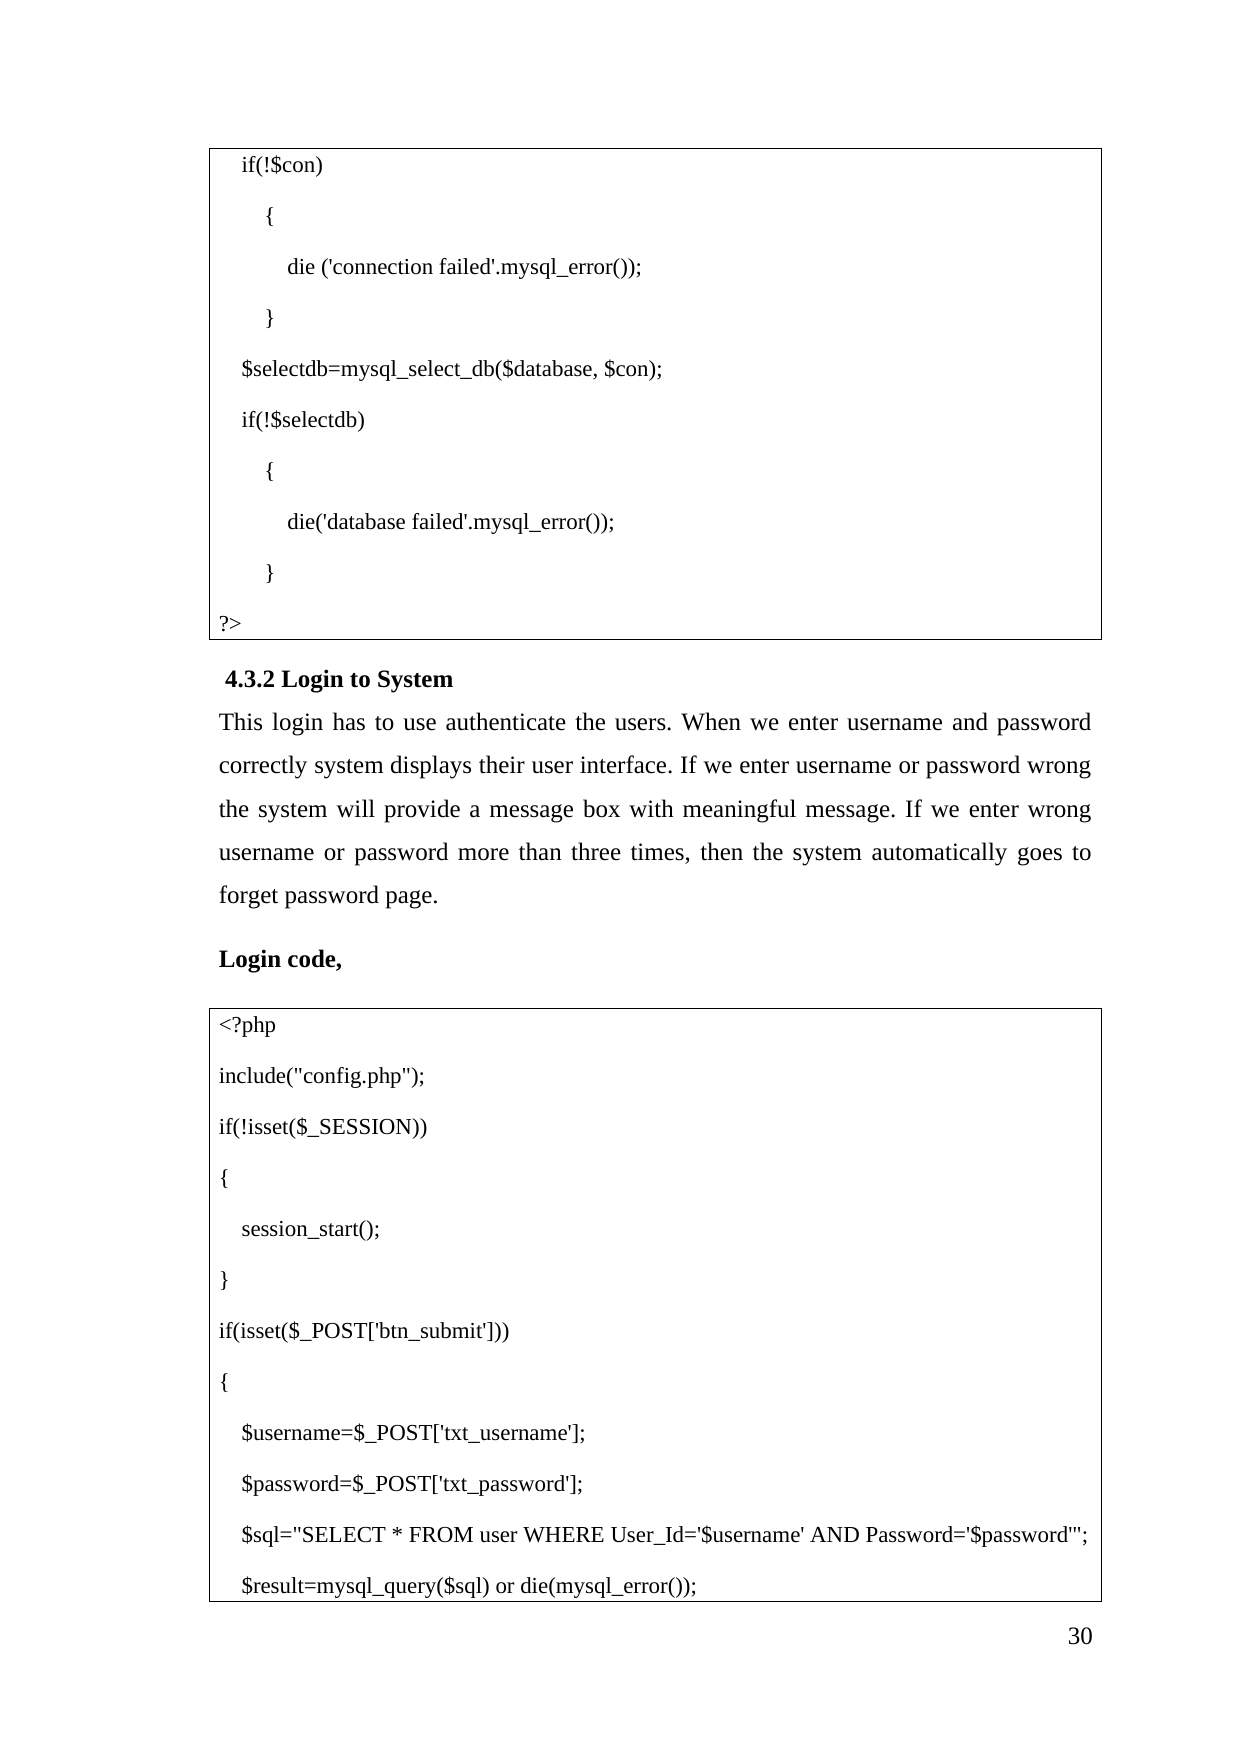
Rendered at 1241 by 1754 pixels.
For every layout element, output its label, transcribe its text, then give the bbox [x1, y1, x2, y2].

text $selectdb=mysql_select_db($database, $con); [210, 352, 1101, 381]
text $username=$_POST['txt_username']; [210, 1416, 1101, 1446]
text <?php [210, 1009, 1101, 1037]
text ?> [210, 607, 1101, 639]
text if(isset($_POST['btn_submit'])) [210, 1314, 1101, 1344]
text { [210, 454, 1101, 483]
text { [210, 1161, 1101, 1191]
text Login code, [218, 944, 1092, 973]
text { [210, 1365, 1101, 1395]
text } [210, 556, 1101, 586]
text } [210, 1263, 1101, 1293]
text } [210, 301, 1101, 330]
text session_start(); [210, 1212, 1101, 1242]
text $password=$_POST['txt_password']; [210, 1467, 1101, 1497]
subtitle 4.3.2 Login to System [218, 664, 1092, 693]
text die('database failed'.mysql_error()); [210, 505, 1101, 534]
text $result=mysql_query($sql) or die(mysql_error()); [210, 1569, 1101, 1601]
text if(!$selectdb) [210, 403, 1101, 432]
text if(!$con) [210, 149, 1101, 177]
text die ('connection failed'.mysql_error()); [210, 250, 1101, 279]
text if(!isset($_SESSION)) [210, 1110, 1101, 1139]
text This login has to use authenticate the users. When we enter username and password correctly system displays their user interface. If we enter username or password wrong the system will provide a message box with meaningful message. If we enter wrong username or password more than three times, then the system automatically goes to forget password page. [218, 707, 1092, 909]
text $sql="SELECT * FROM user WHERE User_Id='$username' AND Password='$password'"; [210, 1518, 1101, 1548]
text { [210, 199, 1101, 228]
text include("config.php"); [210, 1059, 1101, 1088]
